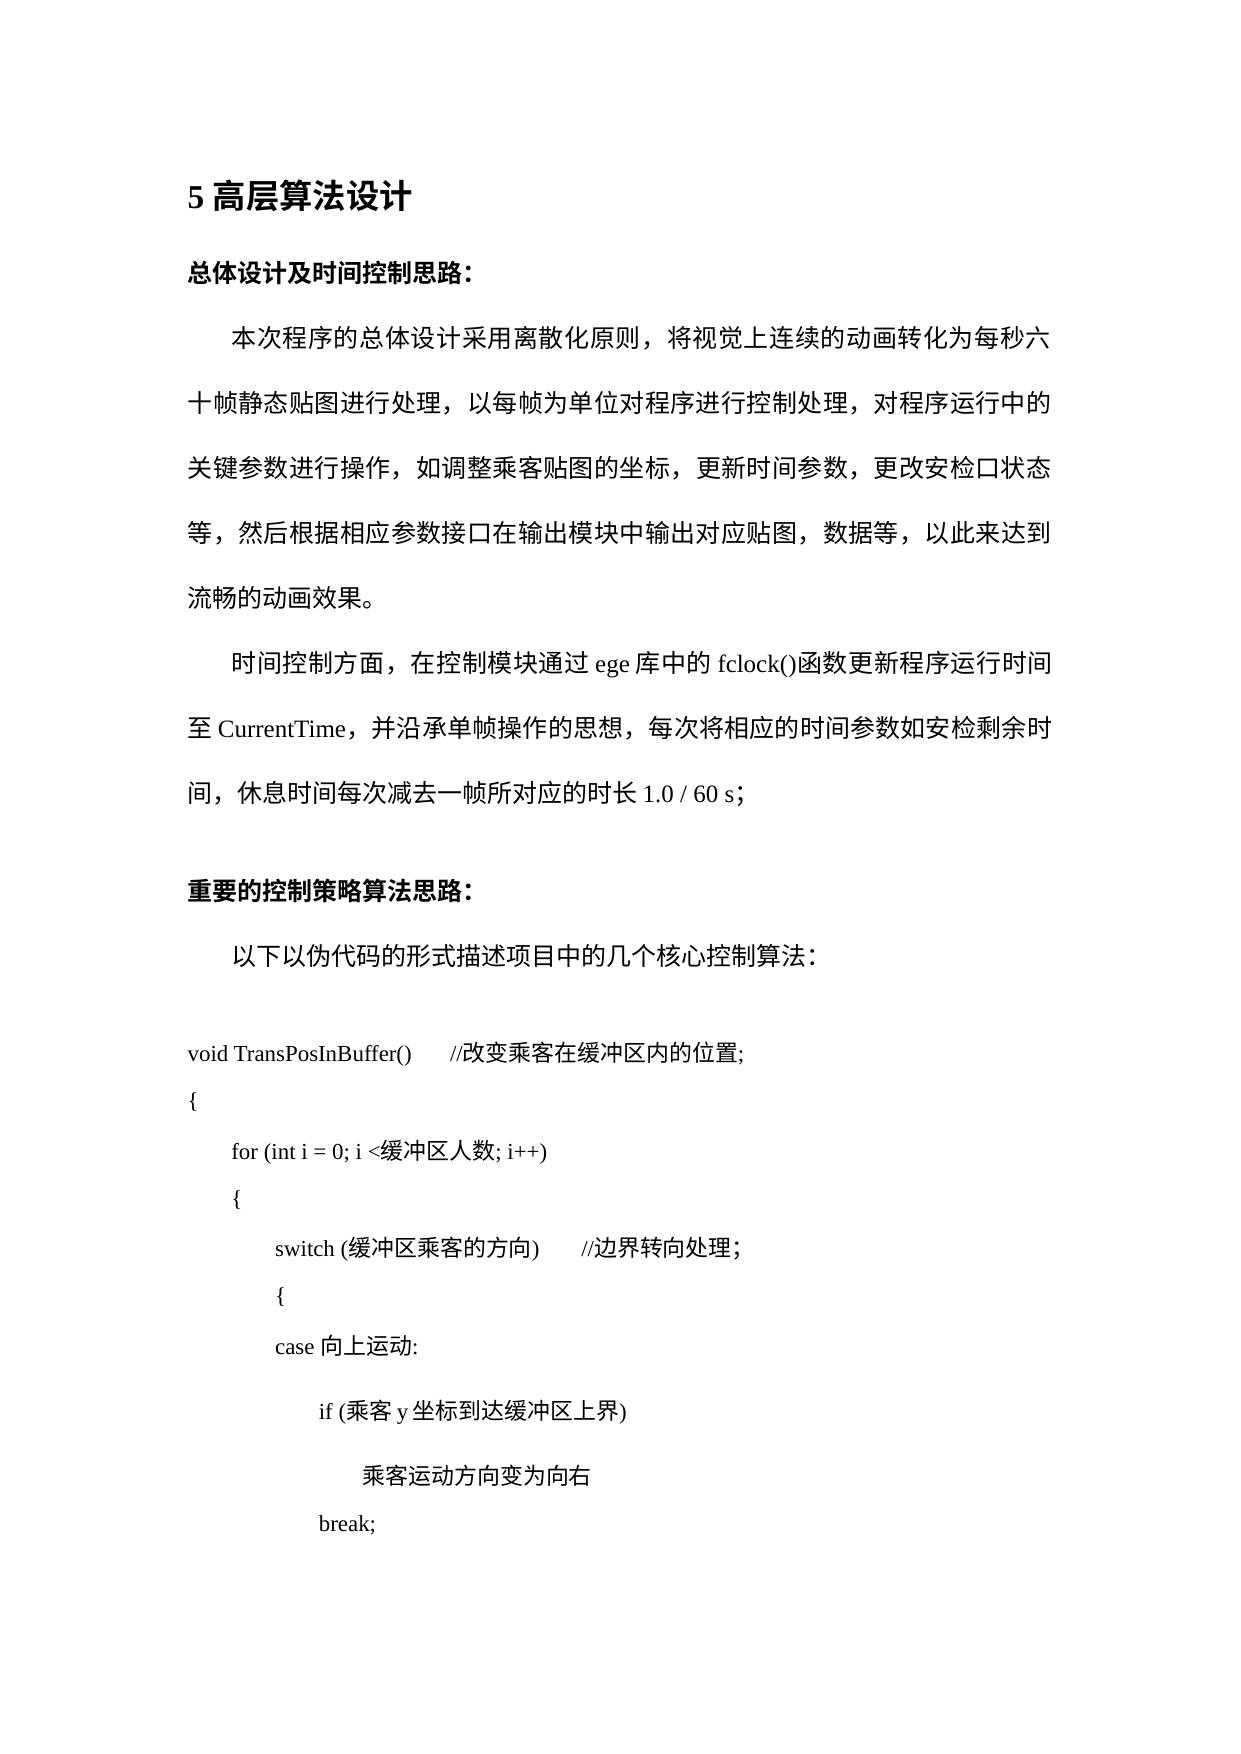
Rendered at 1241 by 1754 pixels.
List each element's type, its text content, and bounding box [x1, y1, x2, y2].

text 以下以伪代码的形式描述项目中的几个核心控制算法： [187, 922, 1053, 987]
text for (int i = 0; i <缓冲区人数; i++) [187, 1117, 1053, 1182]
text 总体设计及时间控制思路： [187, 239, 1053, 304]
text 本次程序的总体设计采用离散化原则，将视觉上连续的动画转化为每秒六十帧静态贴图进行处理，以每帧为单位对程序进行控制处理，对程序运行中的关键参数进行操作，如调整乘客贴图的坐标，更新时间参数，更改安检口状态等，然后根据相应参数接口在输出模块中输出对应贴图，数据等，以此来达到流畅的动画效果。 [187, 304, 1053, 629]
text case 向上运动: [187, 1312, 1053, 1377]
text { [187, 1084, 1053, 1117]
text break; [187, 1507, 1053, 1539]
text { [187, 1279, 1053, 1312]
text 时间控制方面，在控制模块通过ege库中的fclock()函数更新程序运行时间至CurrentTime，并沿承单帧操作的思想，每次将相应的时间参数如安检剩余时间，休息时间每次减去一帧所对应的时长1.0 / 60 s； [187, 629, 1053, 824]
text void TransPosInBuffer() //改变乘客在缓冲区内的位置; [187, 1019, 1053, 1084]
text 乘客运动方向变为向右 [187, 1442, 1053, 1507]
text { [187, 1182, 1053, 1214]
text if (乘客y坐标到达缓冲区上界) [187, 1377, 1053, 1442]
subtitle 5 高层算法设计 [187, 162, 1053, 227]
text switch (缓冲区乘客的方向) //边界转向处理； [187, 1214, 1053, 1279]
text 重要的控制策略算法思路： [187, 857, 1053, 922]
